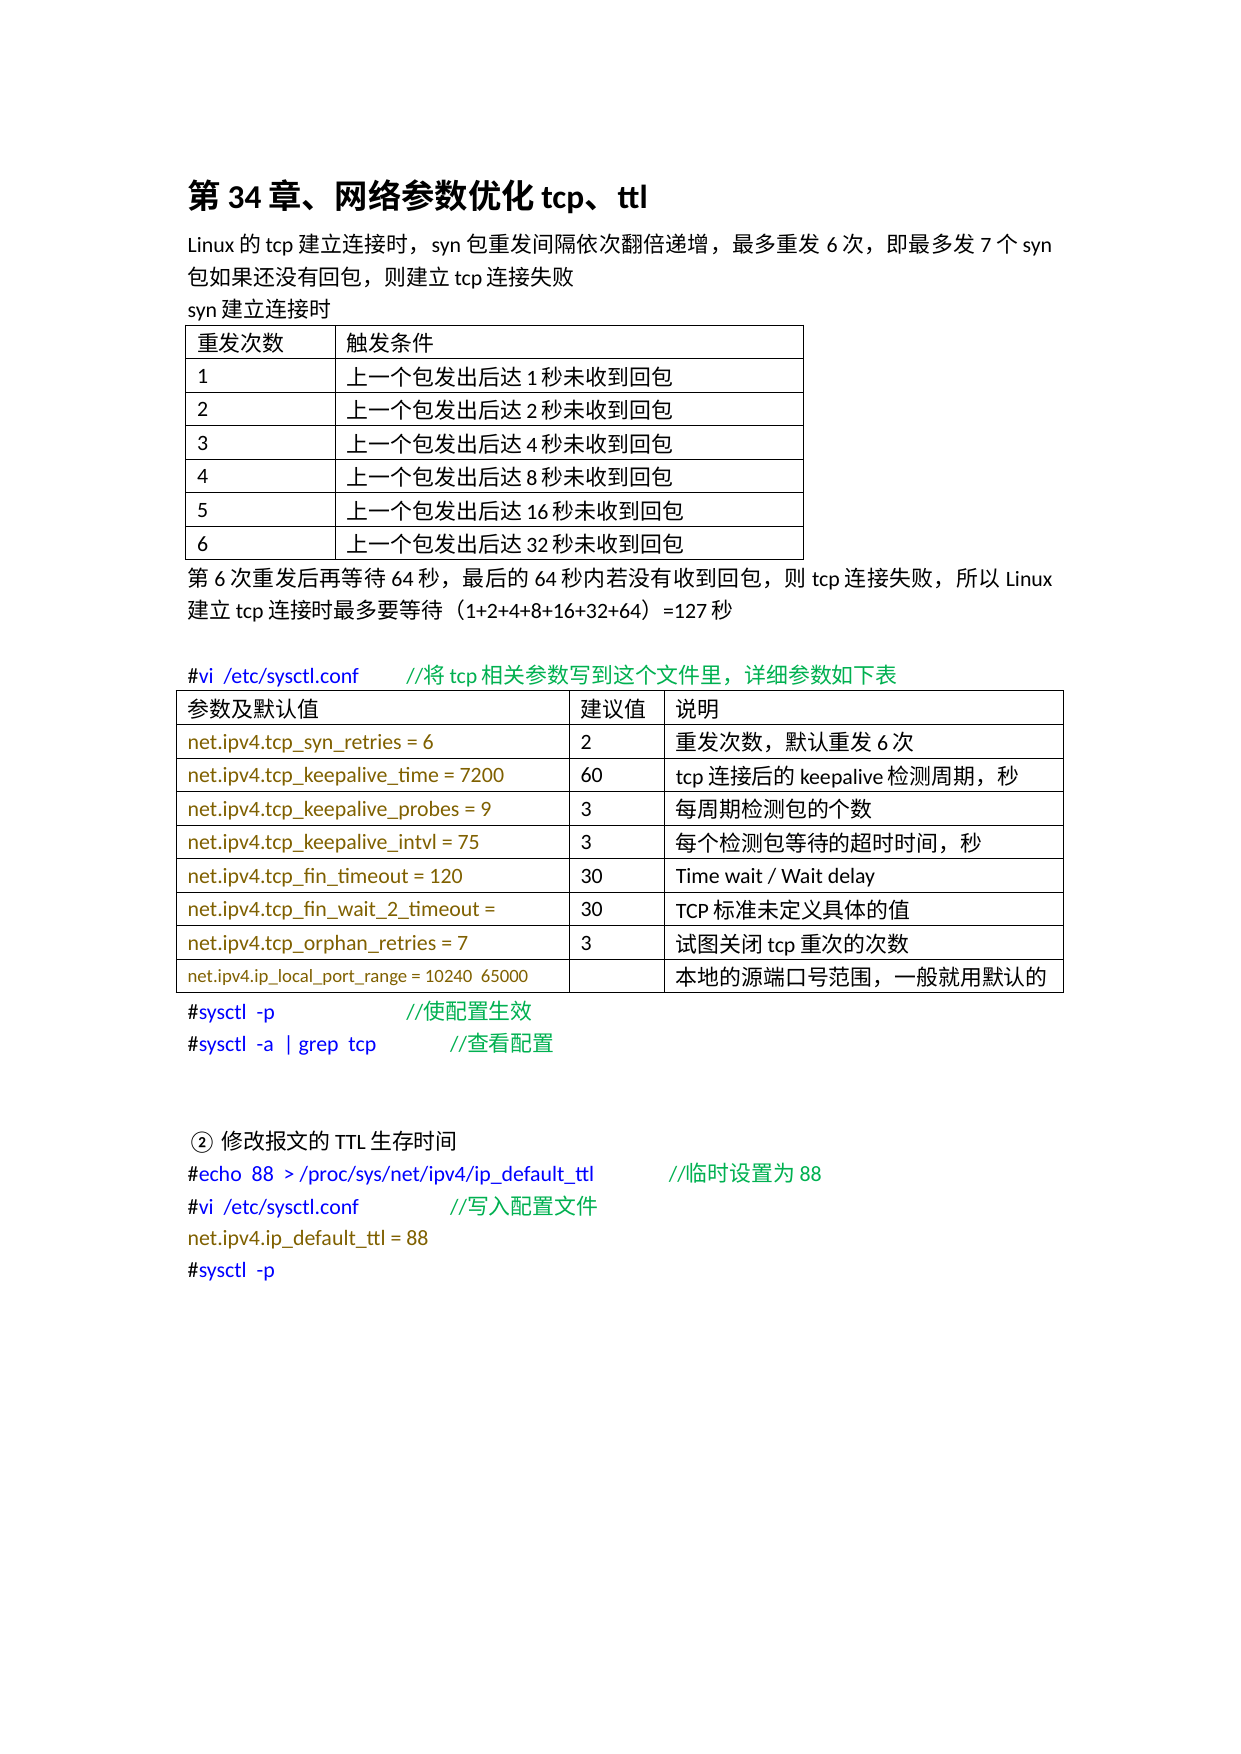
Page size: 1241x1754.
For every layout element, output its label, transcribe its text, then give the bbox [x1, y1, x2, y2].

table_cell 2 [186, 393, 335, 425]
text #vi /etc/sysctl.conf //将tcp相关参数写到这个文件里，详细参数如下表 [187, 658, 1053, 690]
table_cell 重发次数，默认重发6次 [665, 725, 1063, 757]
table_cell 上一个包发出后达16秒未收到回包 [336, 493, 803, 526]
text #sysctl -p //使配置生效 [187, 993, 1053, 1026]
text #sysctl -p [187, 1253, 1053, 1286]
table_cell net.ipv4.tcp_keepalive_intvl = 75 [177, 826, 569, 858]
text syn建立连接时 [187, 292, 1053, 324]
table_cell [570, 960, 664, 992]
table_header 重发次数 [186, 326, 335, 358]
text #sysctl -a | grep tcp //查看配置 [187, 1026, 1053, 1058]
table_cell 上一个包发出后达4秒未收到回包 [336, 426, 803, 459]
table_cell 3 [570, 792, 664, 824]
table_cell net.ipv4.tcp_keepalive_probes = 9 [177, 792, 569, 824]
text 第34章、网络参数优化tcp、ttl [187, 162, 1053, 227]
text #echo 88 > /proc/sys/net/ipv4/ip_default_ttl //临时设置为88 [187, 1156, 1053, 1188]
table_cell net.ipv4.tcp_fin_wait_2_timeout = [177, 893, 569, 925]
table_cell 60 [570, 759, 664, 791]
table_cell tcp连接后的keepalive检测周期，秒 [665, 759, 1063, 791]
text 第6次重发后再等待64秒，最后的64秒内若没有收到回包，则tcp连接失败，所以Linux建立tcp连接时最多要等待（1+2+4+8+16+32+64）=127秒 [187, 560, 1053, 625]
table_cell 每个检测包等待的超时时间，秒 [665, 826, 1063, 858]
text ②修改报文的TTL生存时间 [187, 1123, 1053, 1156]
table_cell TCP标准未定义具体的值 [665, 893, 1063, 925]
table_header 参数及默认值 [177, 691, 569, 724]
table_cell 上一个包发出后达1秒未收到回包 [336, 359, 803, 392]
text Linux的tcp建立连接时，syn包重发间隔依次翻倍递增，最多重发6次，即最多发7个syn包如果还没有回包，则建立tcp连接失败 [187, 227, 1053, 292]
table_cell 试图关闭tcp重次的次数 [665, 926, 1063, 959]
table_cell 30 [570, 859, 664, 892]
table_header 建议值 [570, 691, 664, 724]
table_cell 2 [570, 725, 664, 757]
table_cell net.ipv4.tcp_orphan_retries = 7 [177, 926, 569, 959]
text net.ipv4.ip_default_ttl = 88 [187, 1221, 1053, 1253]
table_header 说明 [665, 691, 1063, 724]
text #vi /etc/sysctl.conf //写入配置文件 [187, 1188, 1053, 1221]
table_cell 1 [186, 359, 335, 392]
table_cell 3 [570, 826, 664, 858]
table_cell 3 [570, 926, 664, 959]
table_cell 6 [186, 527, 335, 559]
table_cell 30 [570, 893, 664, 925]
table_cell 每周期检测包的个数 [665, 792, 1063, 824]
table_cell net.ipv4.tcp_keepalive_time = 7200 [177, 759, 569, 791]
table_cell 上一个包发出后达8秒未收到回包 [336, 460, 803, 492]
table_cell 3 [186, 426, 335, 459]
table_cell 5 [186, 493, 335, 526]
table_cell Time wait / Wait delay [665, 859, 1063, 892]
table_cell net.ipv4.tcp_fin_timeout = 120 [177, 859, 569, 892]
table_cell 上一个包发出后达2秒未收到回包 [336, 393, 803, 425]
table_cell net.ipv4.ip_local_port_range = 10240 65000 [177, 960, 569, 992]
table_cell 本地的源端口号范围，一般就用默认的 [665, 960, 1063, 992]
table_cell 4 [186, 460, 335, 492]
table_header 触发条件 [336, 326, 803, 358]
table_cell 上一个包发出后达32秒未收到回包 [336, 527, 803, 559]
table_cell net.ipv4.tcp_syn_retries = 6 [177, 725, 569, 757]
